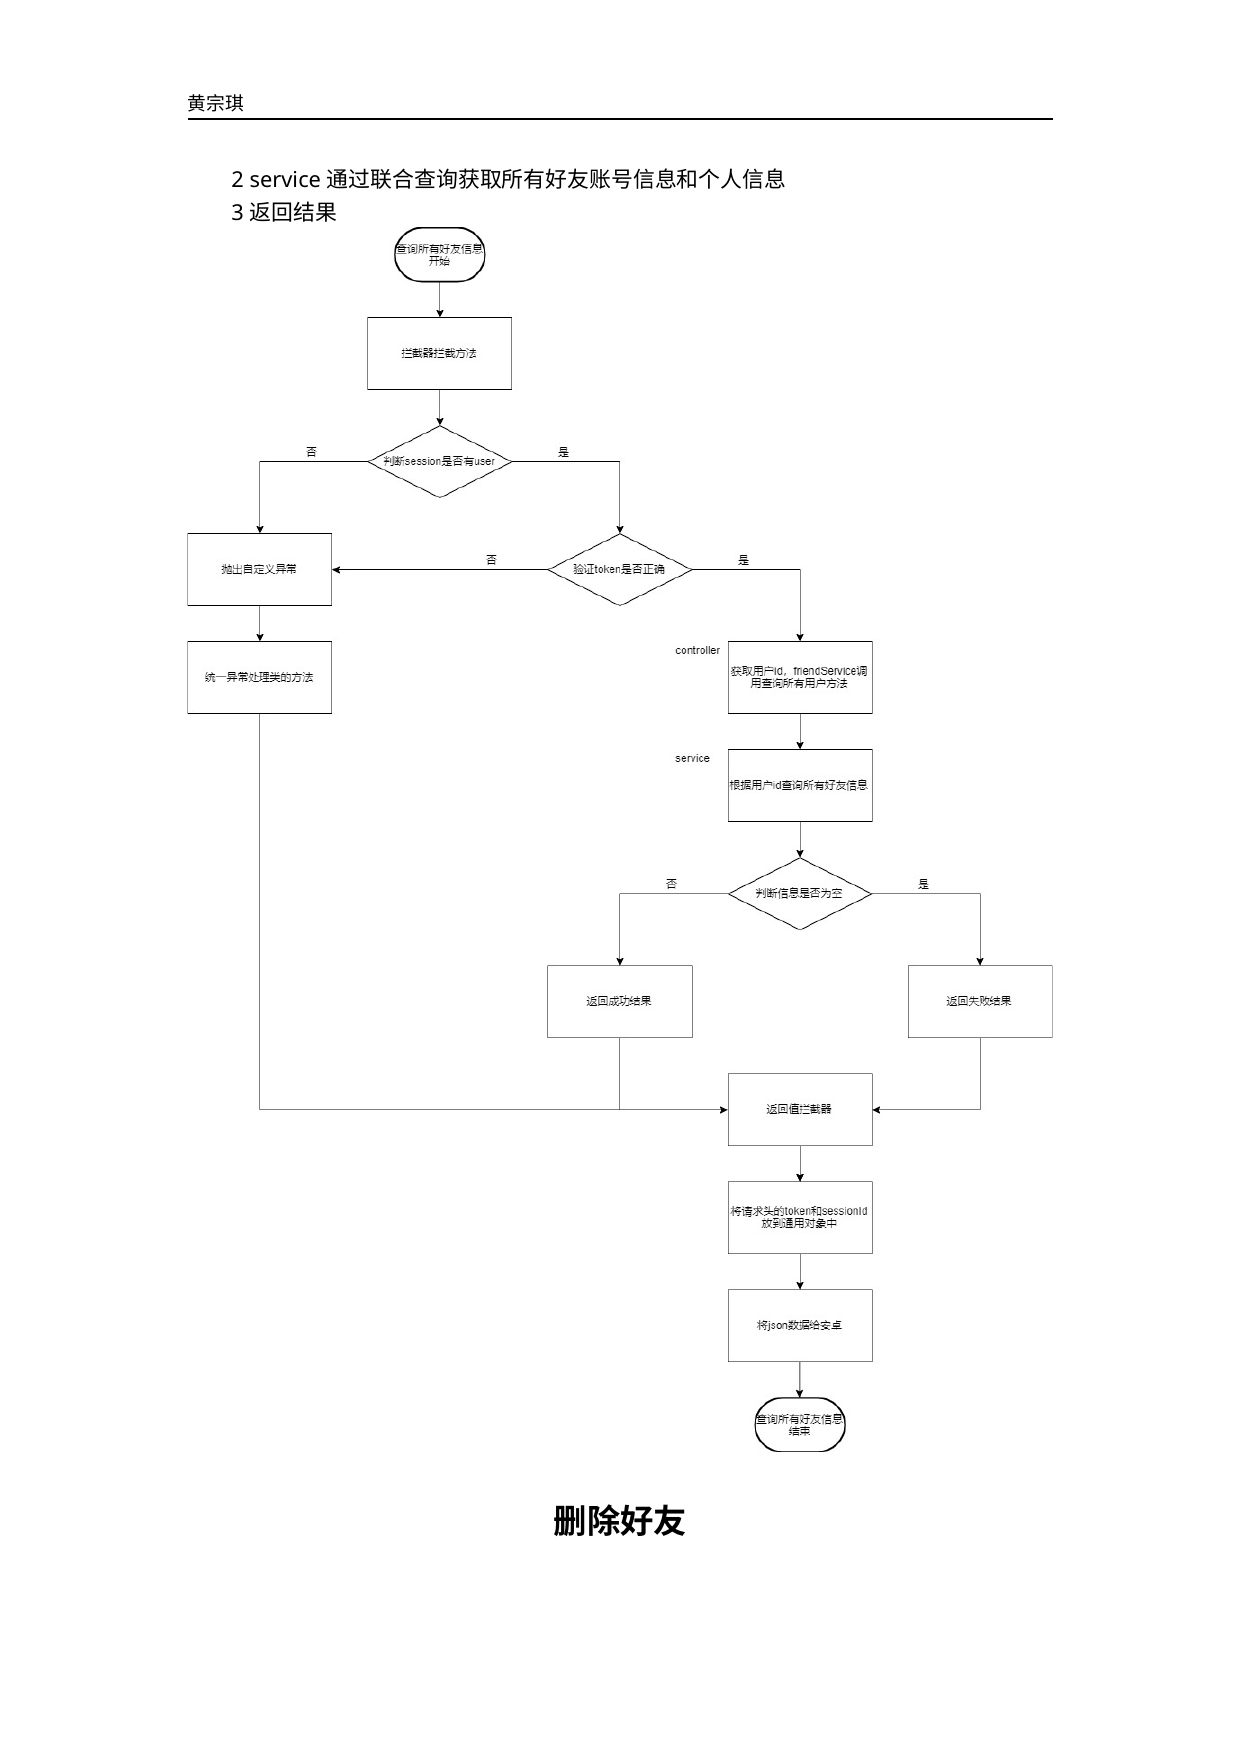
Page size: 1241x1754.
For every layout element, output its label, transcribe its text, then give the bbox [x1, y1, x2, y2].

subtitle 删除好友 [187, 1487, 1053, 1552]
picture [187, 227, 1053, 1452]
text 3 返回结果 [187, 194, 1053, 227]
text 2 service 通过联合查询获取所有好友账号信息和个人信息 [187, 162, 1053, 194]
